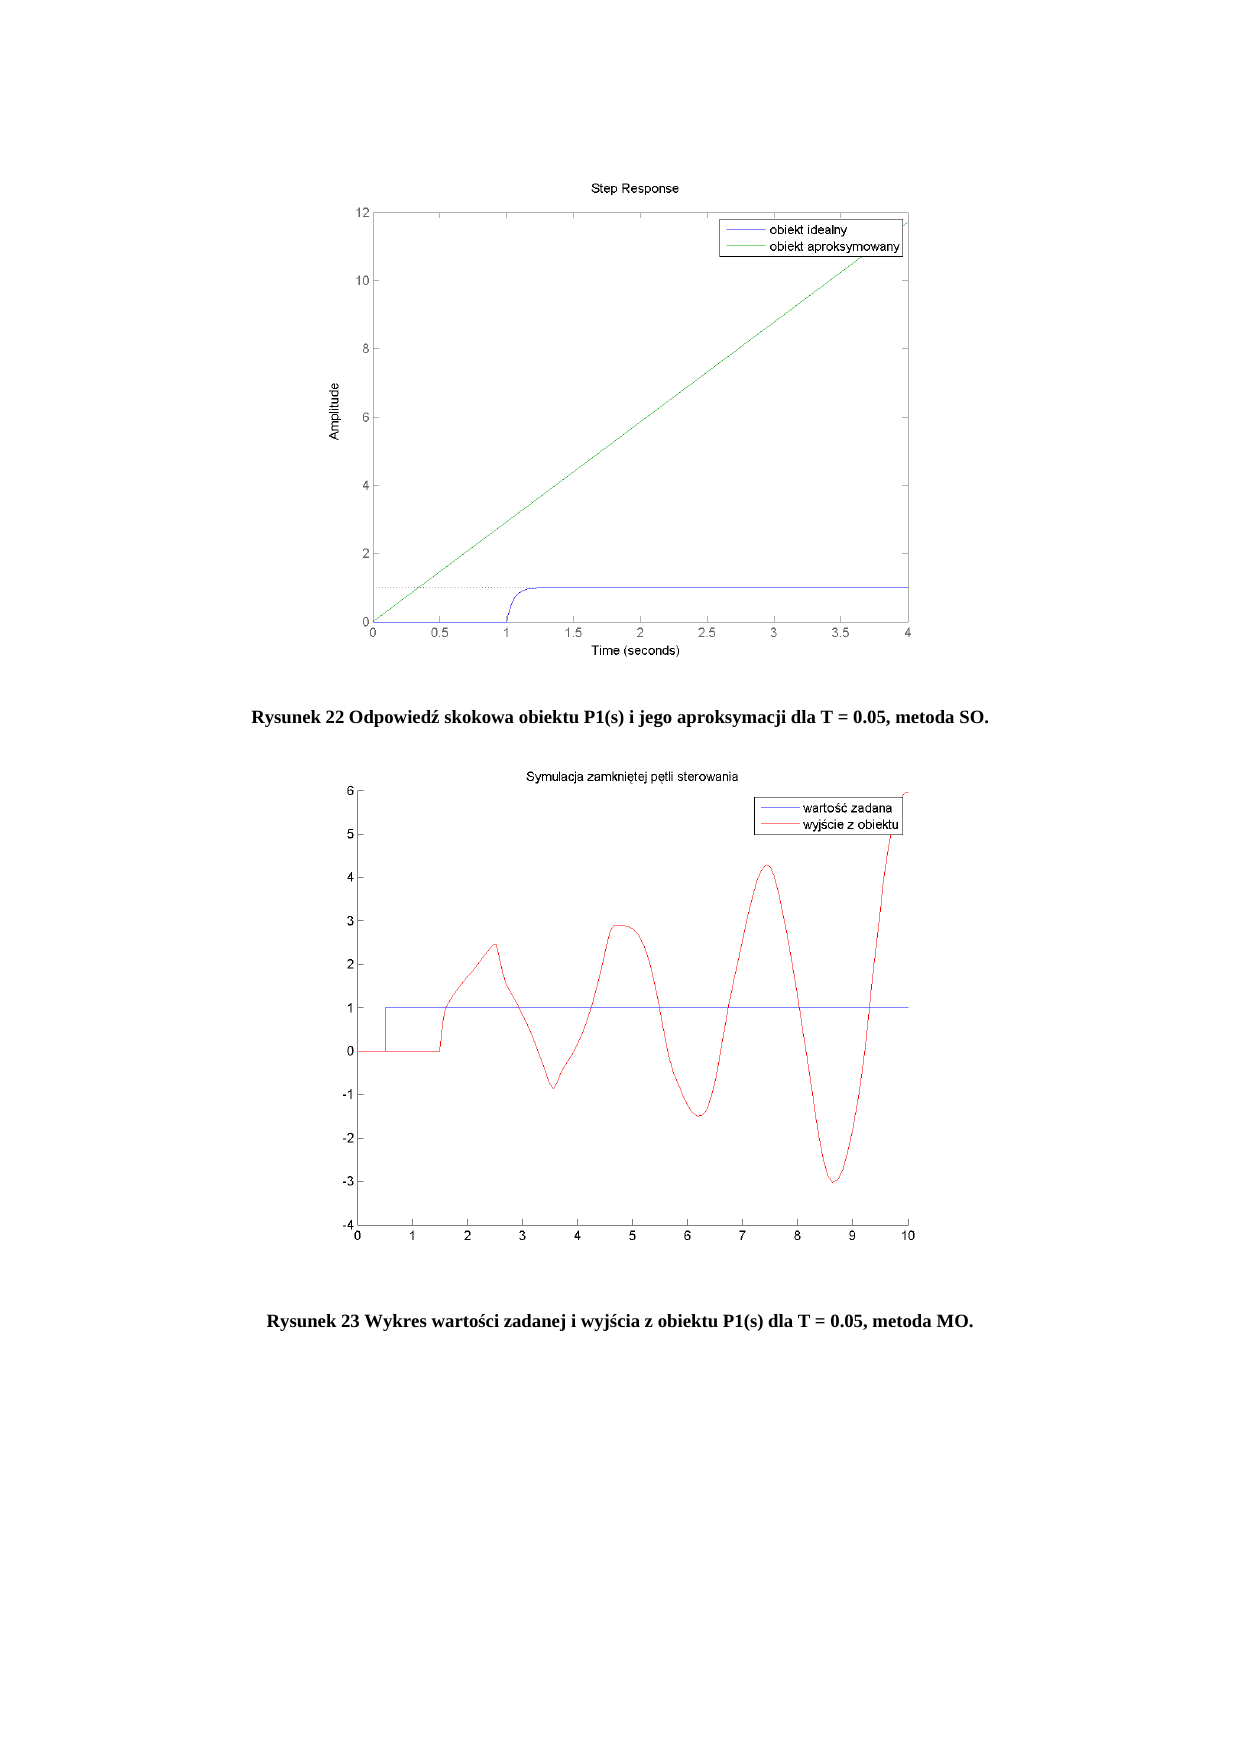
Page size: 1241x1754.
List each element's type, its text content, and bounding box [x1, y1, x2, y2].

text Rysunek 22 Odpowiedź skokowa obiektu P1(s) i jego aproksymacji dla T = 0.05, metoda SO. [148, 706, 1093, 728]
picture [265, 147, 975, 680]
picture [265, 751, 975, 1283]
text Rysunek 23 Wykres wartości zadanej i wyjścia z obiektu P1(s) dla T = 0.05, metoda MO. [148, 1309, 1093, 1331]
